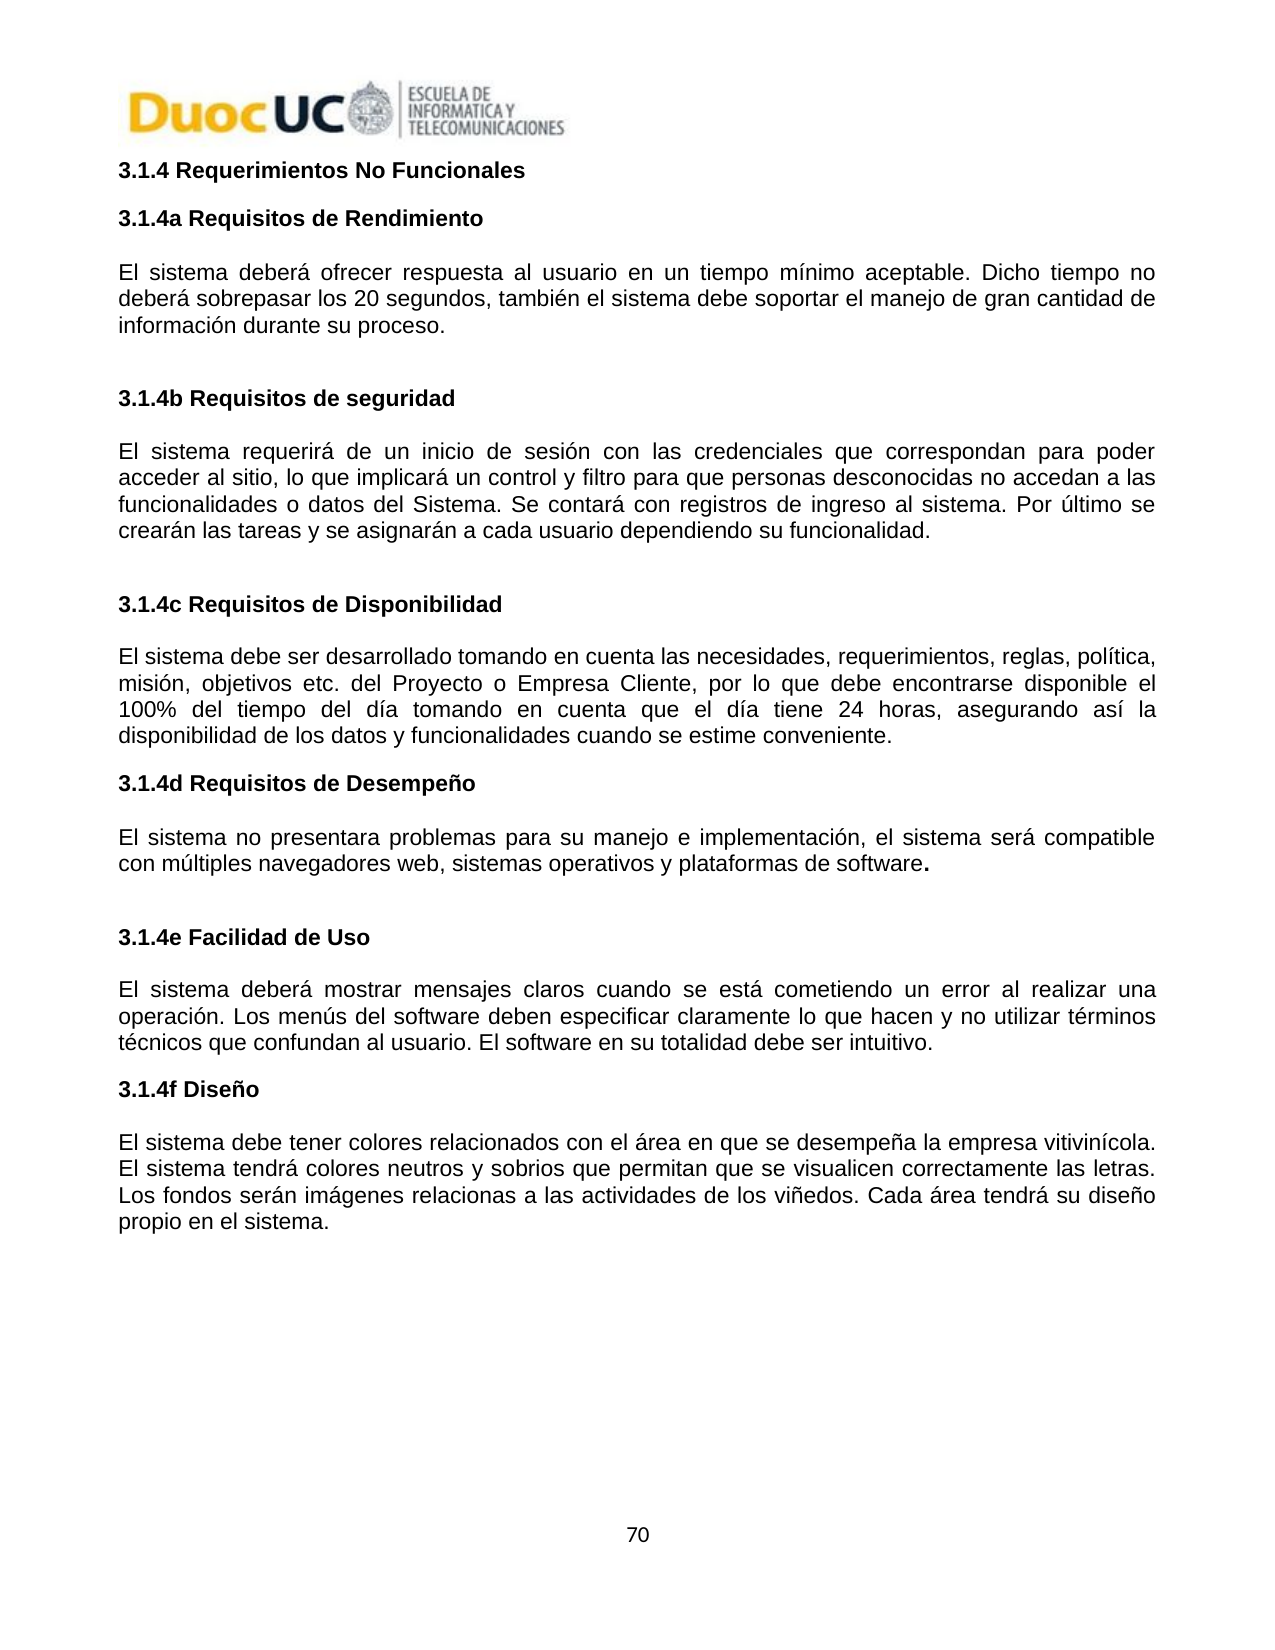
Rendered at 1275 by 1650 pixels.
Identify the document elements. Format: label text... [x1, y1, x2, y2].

subtitle 3.1.4f Diseño [118, 1076, 1157, 1103]
subtitle 3.1.4e Facilidad de Uso [118, 924, 1157, 950]
subtitle 3.1.4d Requisitos de Desempeño [118, 769, 1157, 796]
text El sistema debe ser desarrollado tomando en cuenta las necesidades, requerimientos, reglas, política, misión, objetivos etc. del Proyecto o Empresa Cliente, por lo que debe encontrarse disponible el 100% del tiempo del día tomando en cuenta que el día tiene 24 horas, asegurando así la disponibilidad de los datos y funcionalidades cuando se estime conveniente. [118, 643, 1157, 749]
picture [118, 59, 589, 158]
subtitle 3.1.4a Requisitos de Rendimiento [118, 204, 1157, 231]
text El sistema deberá mostrar mensajes claros cuando se está cometiendo un error al realizar una operación. Los menús del software deben especificar claramente lo que hacen y no utilizar términos técnicos que confundan al usuario. El software en su totalidad debe ser intuitivo. [118, 976, 1157, 1056]
text El sistema requerirá de un inicio de sesión con las credenciales que correspondan para poder acceder al sitio, lo que implicará un control y filtro para que personas desconocidas no accedan a las funcionalidades o datos del Sistema. Se contará con registros de ingreso al sistema. Por último se crearán las tareas y se asignarán a cada usuario dependiendo su funcionalidad. [118, 438, 1157, 543]
text El sistema debe tener colores relacionados con el área en que se desempeña la empresa vitivinícola. El sistema tendrá colores neutros y sobrios que permitan que se visualicen correctamente las letras. Los fondos serán imágenes relacionas a las actividades de los viñedos. Cada área tendrá su diseño propio en el sistema. [118, 1129, 1157, 1234]
subtitle 3.1.4b Requisitos de seguridad [118, 385, 1157, 412]
text El sistema no presentara problemas para su manejo e implementación, el sistema será compatible con múltiples navegadores web, sistemas operativos y plataformas de software. [118, 824, 1157, 877]
text El sistema deberá ofrecer respuesta al usuario en un tiempo mínimo aceptable. Dicho tiempo no deberá sobrepasar los 20 segundos, también el sistema debe soportar el manejo de gran cantidad de información durante su proceso. [118, 259, 1157, 338]
subtitle 3.1.4 Requerimientos No Funcionales [118, 157, 1157, 184]
subtitle 3.1.4c Requisitos de Disponibilidad [118, 591, 1157, 617]
